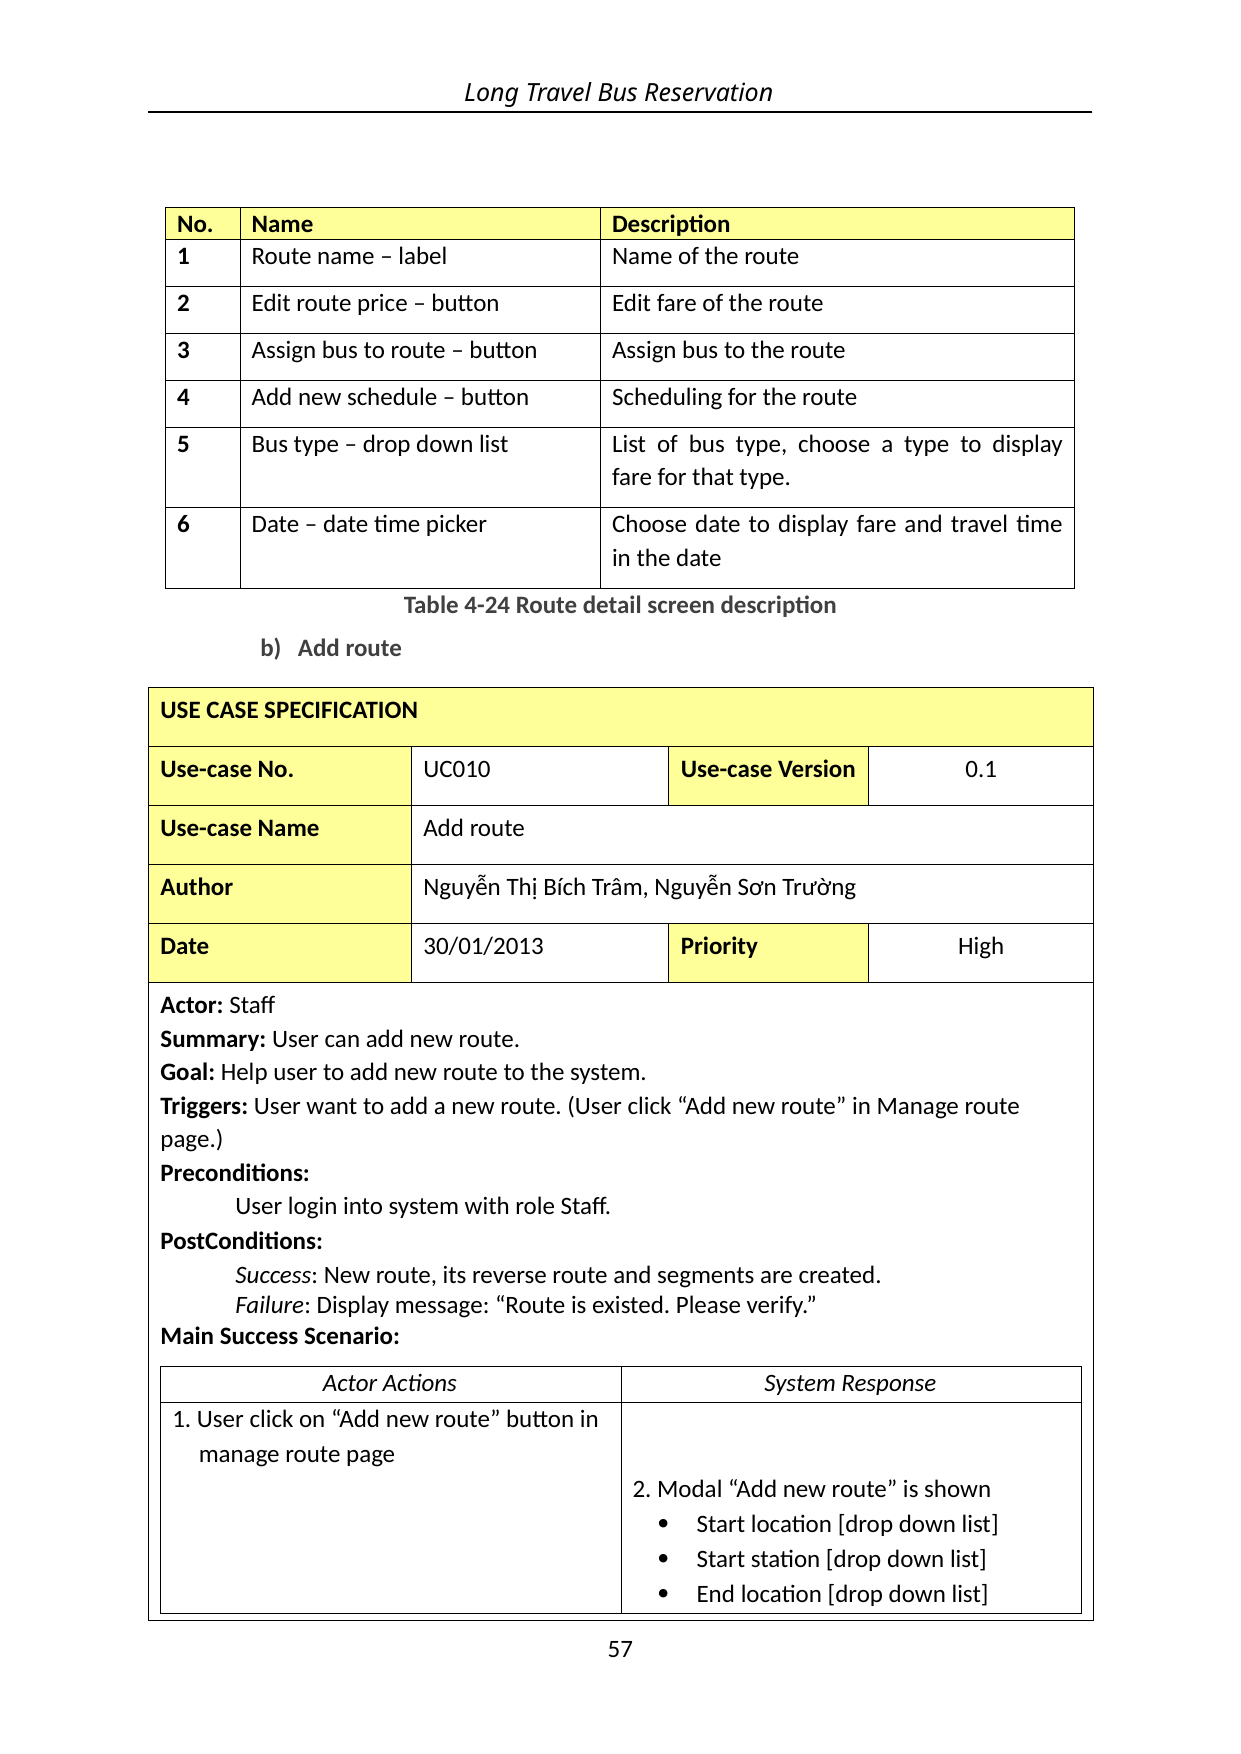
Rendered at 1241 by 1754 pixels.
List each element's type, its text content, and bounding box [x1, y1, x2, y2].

table_cell Nguyễn Thị Bích Trâm, Nguyễn Sơn Trường [412, 865, 1093, 923]
table_header Description [601, 208, 1074, 239]
table_cell List of bus type, choose a type to display fare for that type. [601, 428, 1074, 507]
table_cell 30/01/2013 [412, 924, 668, 982]
table_cell Edit route price – button [241, 287, 600, 333]
table_cell Use-case No. [149, 747, 411, 805]
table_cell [149, 983, 1093, 1620]
table_cell Route name – label [241, 240, 600, 286]
table_cell Choose date to display fare and travel time in the date [601, 508, 1074, 588]
table_cell 6 [166, 508, 240, 588]
table_header Name [241, 208, 600, 239]
table_cell 5 [166, 428, 240, 507]
table_cell 1 [166, 240, 240, 286]
table_cell Scheduling for the route [601, 381, 1074, 427]
table_cell Date [149, 924, 411, 982]
table_cell 2 [166, 287, 240, 333]
table_cell Use-case Version [669, 747, 868, 805]
table_cell Bus type – drop down list [241, 428, 600, 507]
table_cell 4 [166, 381, 240, 427]
table_cell Add new schedule – button [241, 381, 600, 427]
table_header No. [166, 208, 240, 239]
table_cell 3 [166, 334, 240, 380]
table_header USE CASE SPECIFICATION [149, 688, 1093, 746]
table_cell 0.1 [869, 747, 1093, 805]
table_cell High [869, 924, 1093, 982]
list Add route [260, 632, 1092, 662]
table_cell Edit fare of the route [601, 287, 1074, 333]
table_cell UC010 [412, 747, 668, 805]
table_cell Date – date time picker [241, 508, 600, 588]
table_cell Name of the route [601, 240, 1074, 286]
table_cell Priority [669, 924, 868, 982]
table_cell Author [149, 865, 411, 923]
table_cell Assign bus to the route [601, 334, 1074, 380]
table_cell Assign bus to route – button [241, 334, 600, 380]
table_cell Use-case Name [149, 806, 411, 864]
table_cell Add route [412, 806, 1093, 864]
